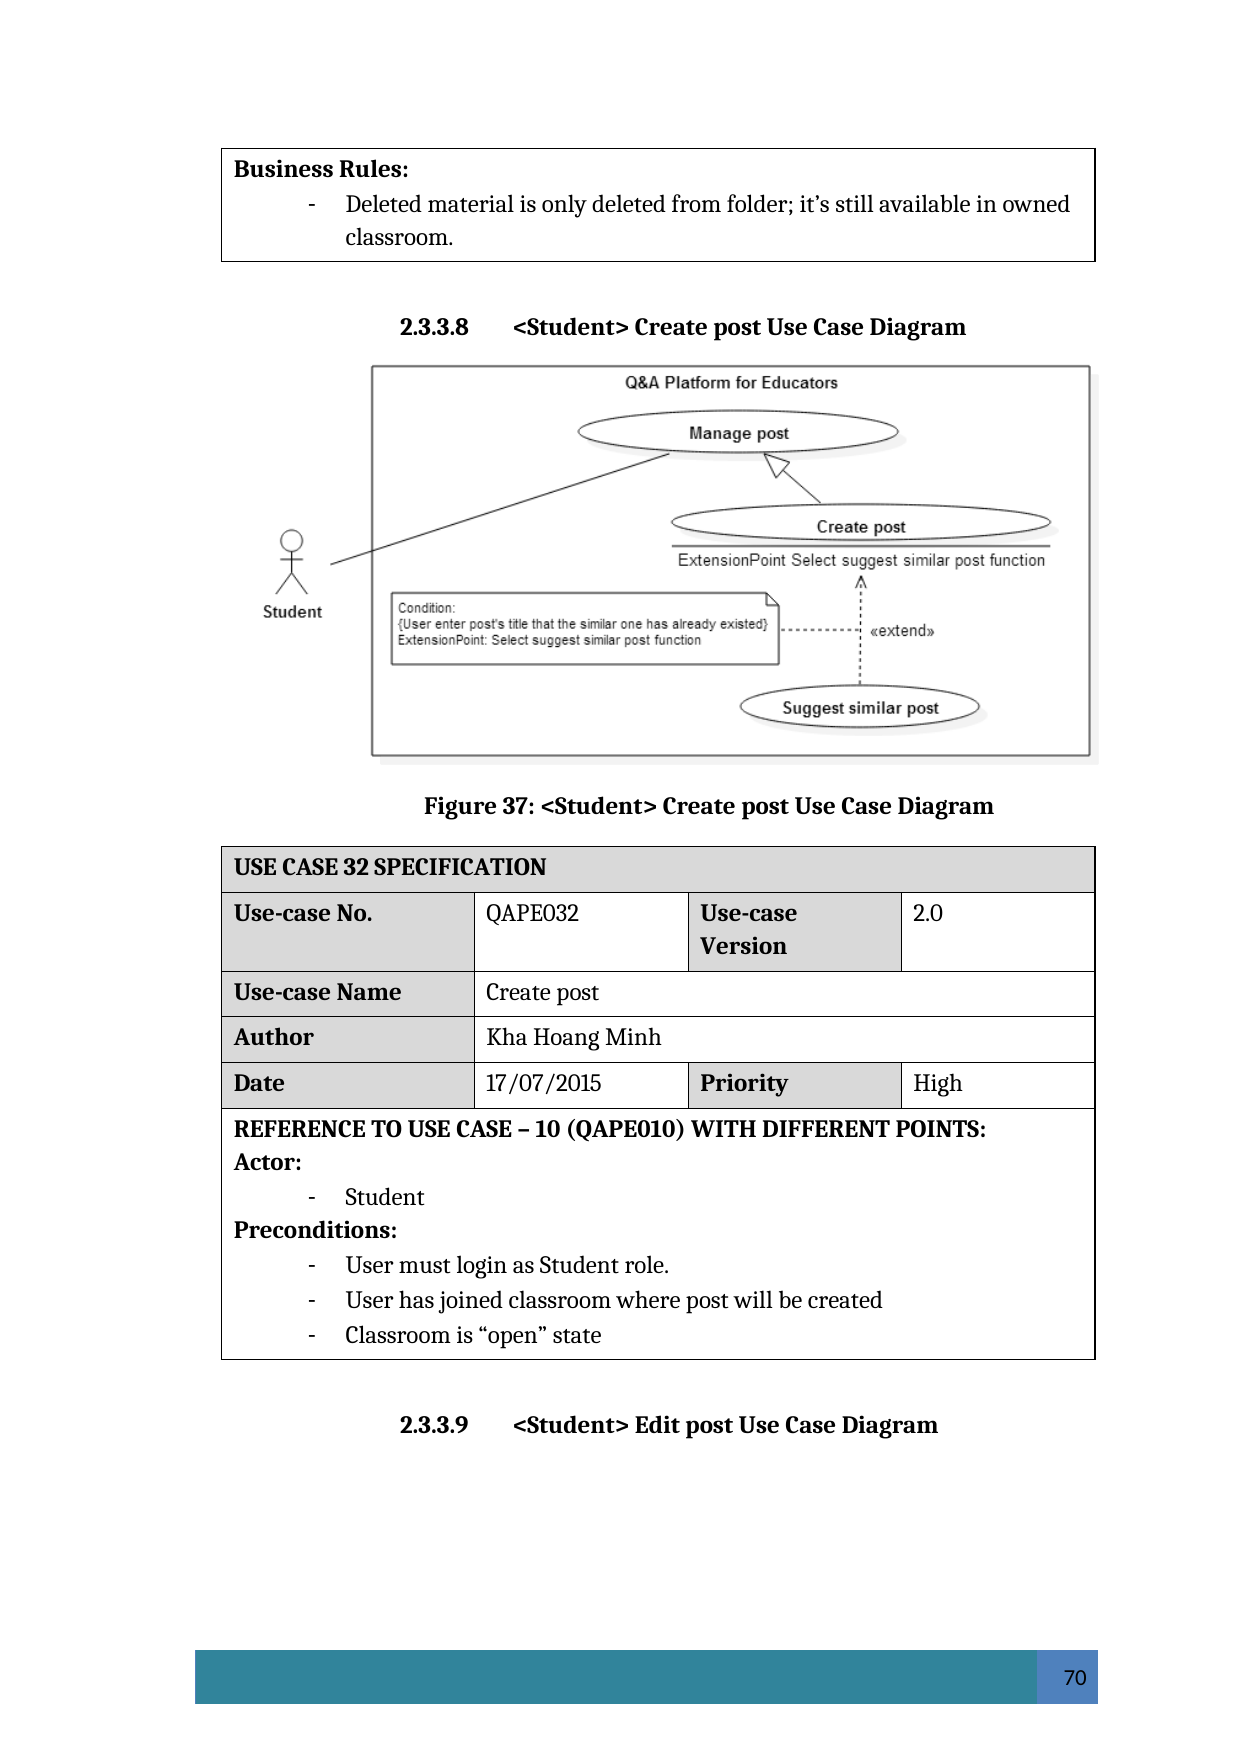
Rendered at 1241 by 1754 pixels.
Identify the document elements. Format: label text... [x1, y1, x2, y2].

table_cell 17/07/2015 [475, 1063, 688, 1108]
table_cell Kha Hoang Minh [475, 1017, 1094, 1062]
subtitle <Student> Edit post Use Case Diagram [400, 1411, 1122, 1440]
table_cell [222, 149, 1094, 261]
table_cell REFERENCE TO USE CASE – 10 (QAPE010) WITH DIFFERENT POINTS: Actor: Student Preconditions: User must login as Student role. User has joined classroom where post will be created Classroom is “open” state [222, 1109, 1094, 1359]
table_cell 2.0 [902, 893, 1094, 971]
table_cell Priority [689, 1063, 901, 1108]
table_cell QAPE032 [475, 893, 688, 971]
table_cell Date [222, 1063, 474, 1108]
table_cell Use-case Version [689, 893, 901, 971]
table_cell Use-case Name [222, 972, 474, 1016]
subtitle <Student> Create post Use Case Diagram [400, 313, 1122, 342]
text Figure 37: <Student> Create post Use Case Diagram [222, 792, 1122, 821]
table_cell Author [222, 1017, 474, 1062]
table_cell Use-case No. [222, 893, 474, 971]
picture [242, 354, 1102, 768]
table_header USE CASE 32 SPECIFICATION [222, 847, 1094, 892]
table_cell High [902, 1063, 1094, 1108]
table_cell Create post [475, 972, 1094, 1016]
